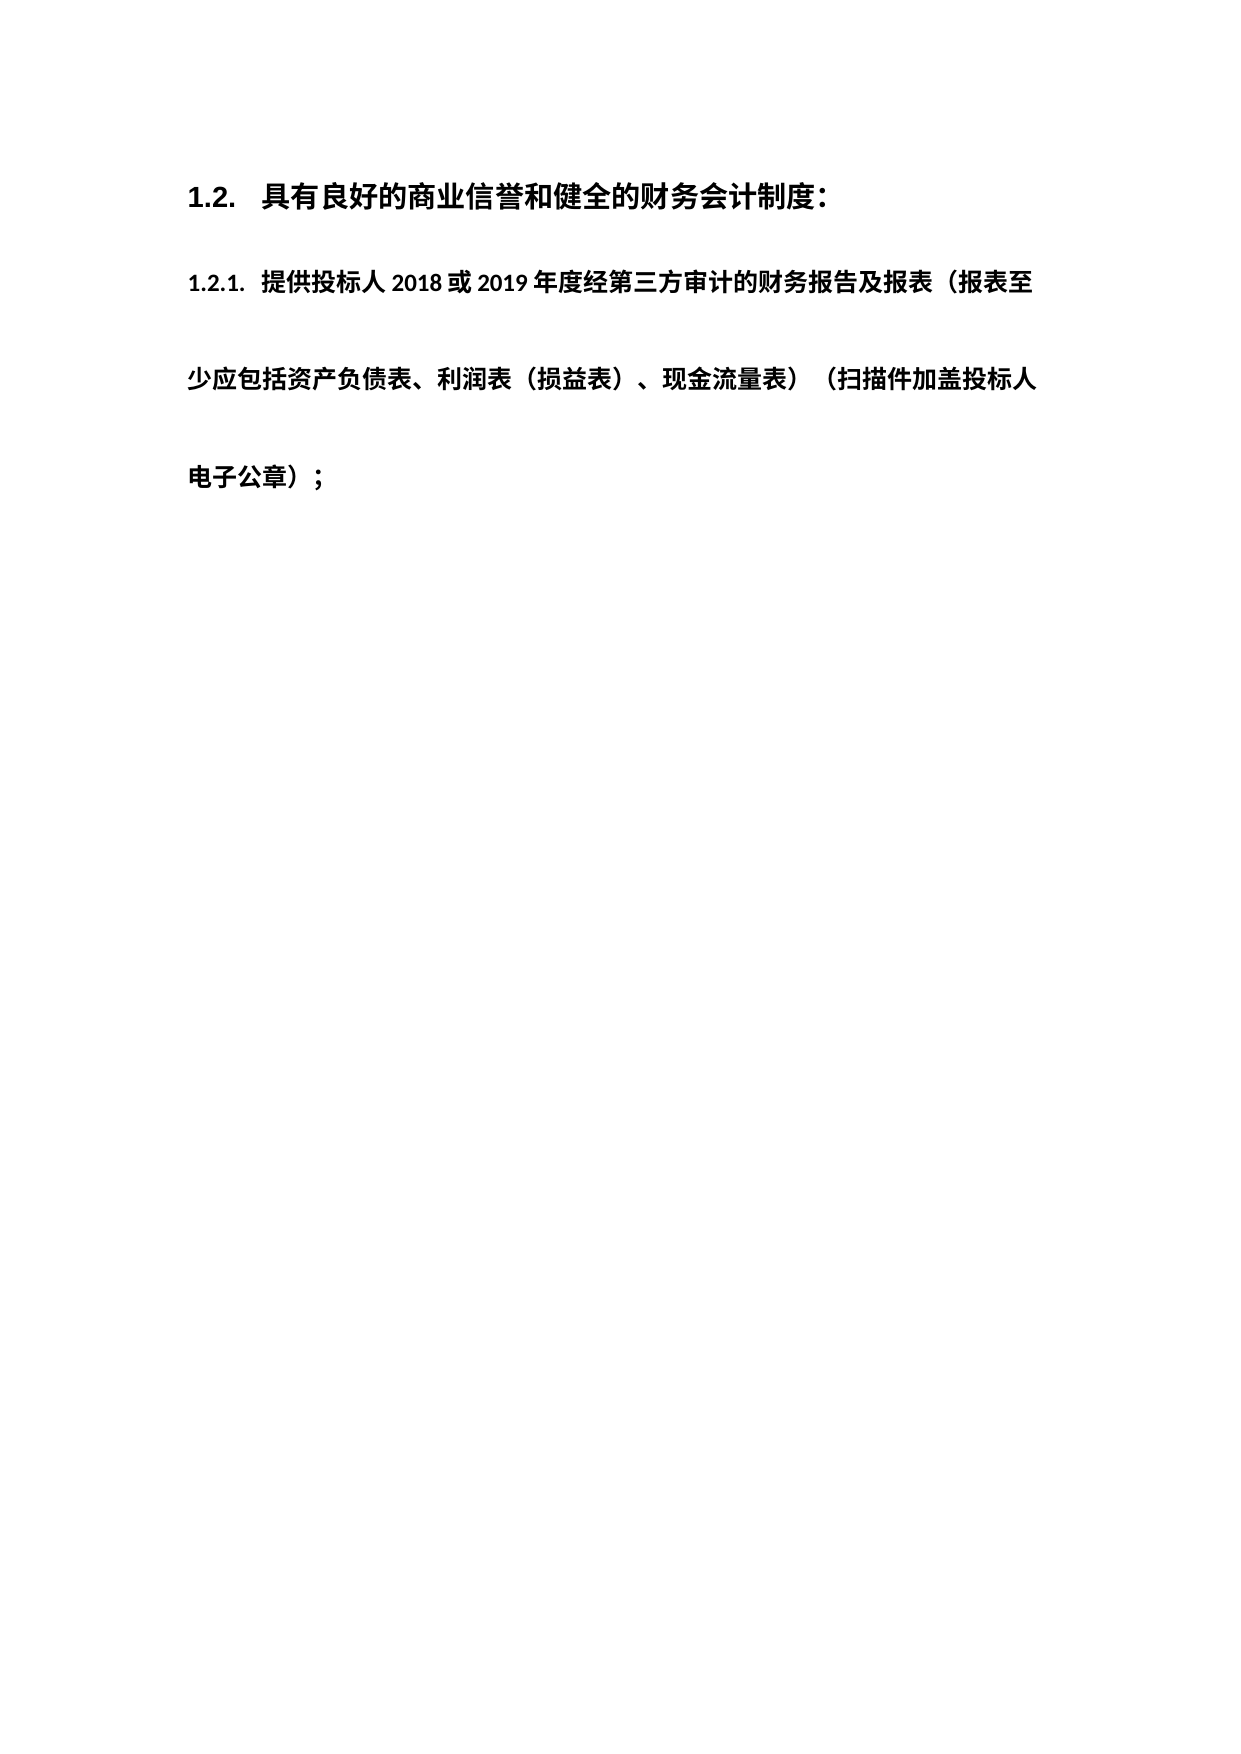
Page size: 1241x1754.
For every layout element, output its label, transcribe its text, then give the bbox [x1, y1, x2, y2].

subtitle 提供投标人2018或2019年度经第三方审计的财务报告及报表（报表至少应包括资产负债表、利润表（损益表）、现金流量表）（扫描件加盖投标人电子公章）； [187, 248, 1053, 508]
subtitle 具有良好的商业信誉和健全的财务会计制度： [187, 162, 1053, 227]
